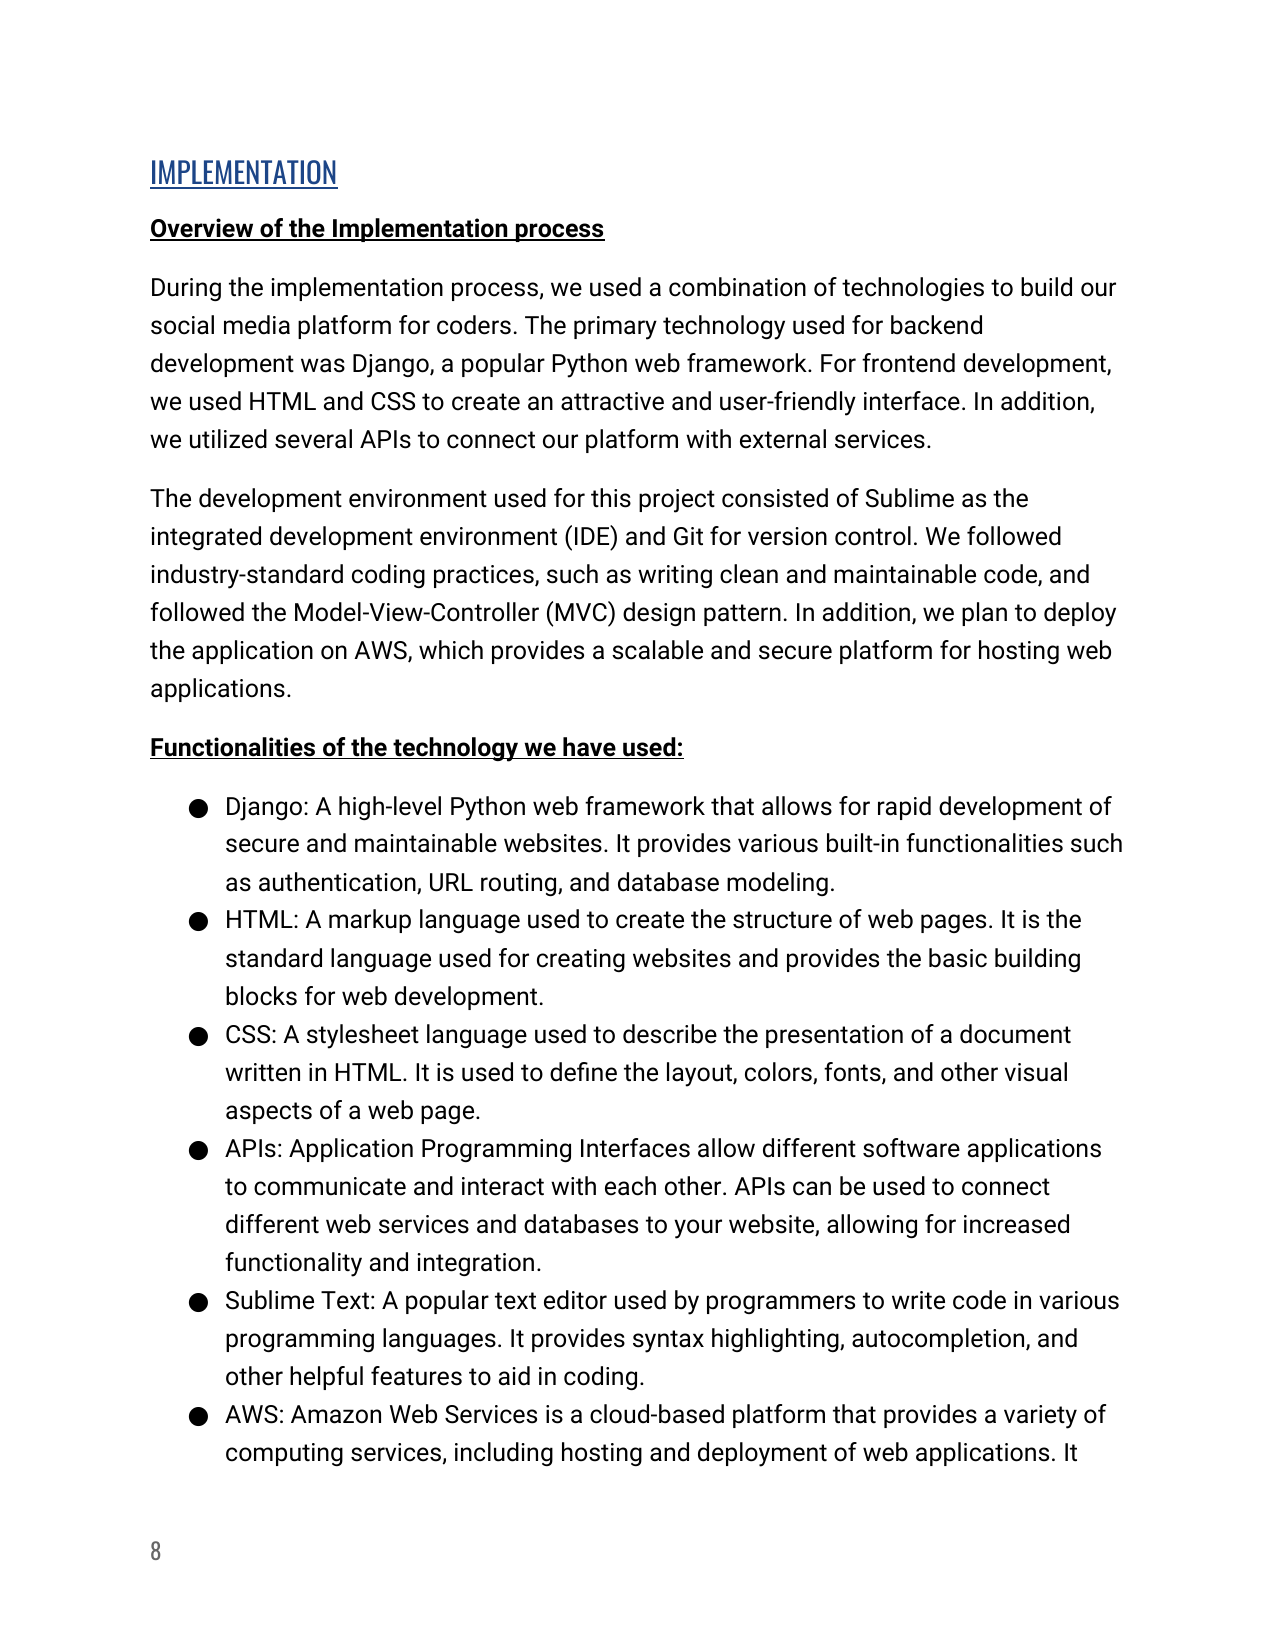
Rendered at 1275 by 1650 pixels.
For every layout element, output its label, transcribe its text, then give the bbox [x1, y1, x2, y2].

list Django: A high-level Python web framework that allows for rapid development of secure and maintainable websites. It provides various built-in functionalities such as authentication, URL routing, and database modeling. [187, 792, 1125, 897]
subtitle IMPLEMENTATION [150, 150, 1125, 193]
list HTML: A markup language used to create the structure of web pages. It is the standard language used for creating websites and provides the basic building blocks for web development. [187, 906, 1125, 1011]
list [187, 1400, 1125, 1467]
text During the implementation process, we used a combination of technologies to build our social media platform for coders. The primary technology used for backend development was Django, a popular Python web framework. For frontend development, we used HTML and CSS to create an attractive and user-friendly interface. In addition, we utilized several APIs to connect our platform with external services. [150, 273, 1125, 454]
text Functionalities of the technology we have used: [150, 733, 1125, 762]
text Overview of the Implementation process [150, 214, 1125, 243]
text The development environment used for this project consisted of Sublime as the integrated development environment (IDE) and Git for version control. We followed industry-standard coding practices, such as writing clean and maintainable code, and followed the Model-View-Controller (MVC) design pattern. In addition, we plan to deploy the application on AWS, which provides a scalable and secure platform for hosting web applications. [150, 484, 1125, 703]
list APIs: Application Programming Interfaces allow different software applications to communicate and interact with each other. APIs can be used to connect different web services and databases to your website, allowing for increased functionality and integration. [187, 1134, 1125, 1277]
list CSS: A stylesheet language used to describe the presentation of a document written in HTML. It is used to define the layout, colors, fonts, and other visual aspects of a web page. [187, 1020, 1125, 1125]
list Sublime Text: A popular text editor used by programmers to write code in various programming languages. It provides syntax highlighting, autocompletion, and other helpful features to aid in coding. [187, 1286, 1125, 1391]
